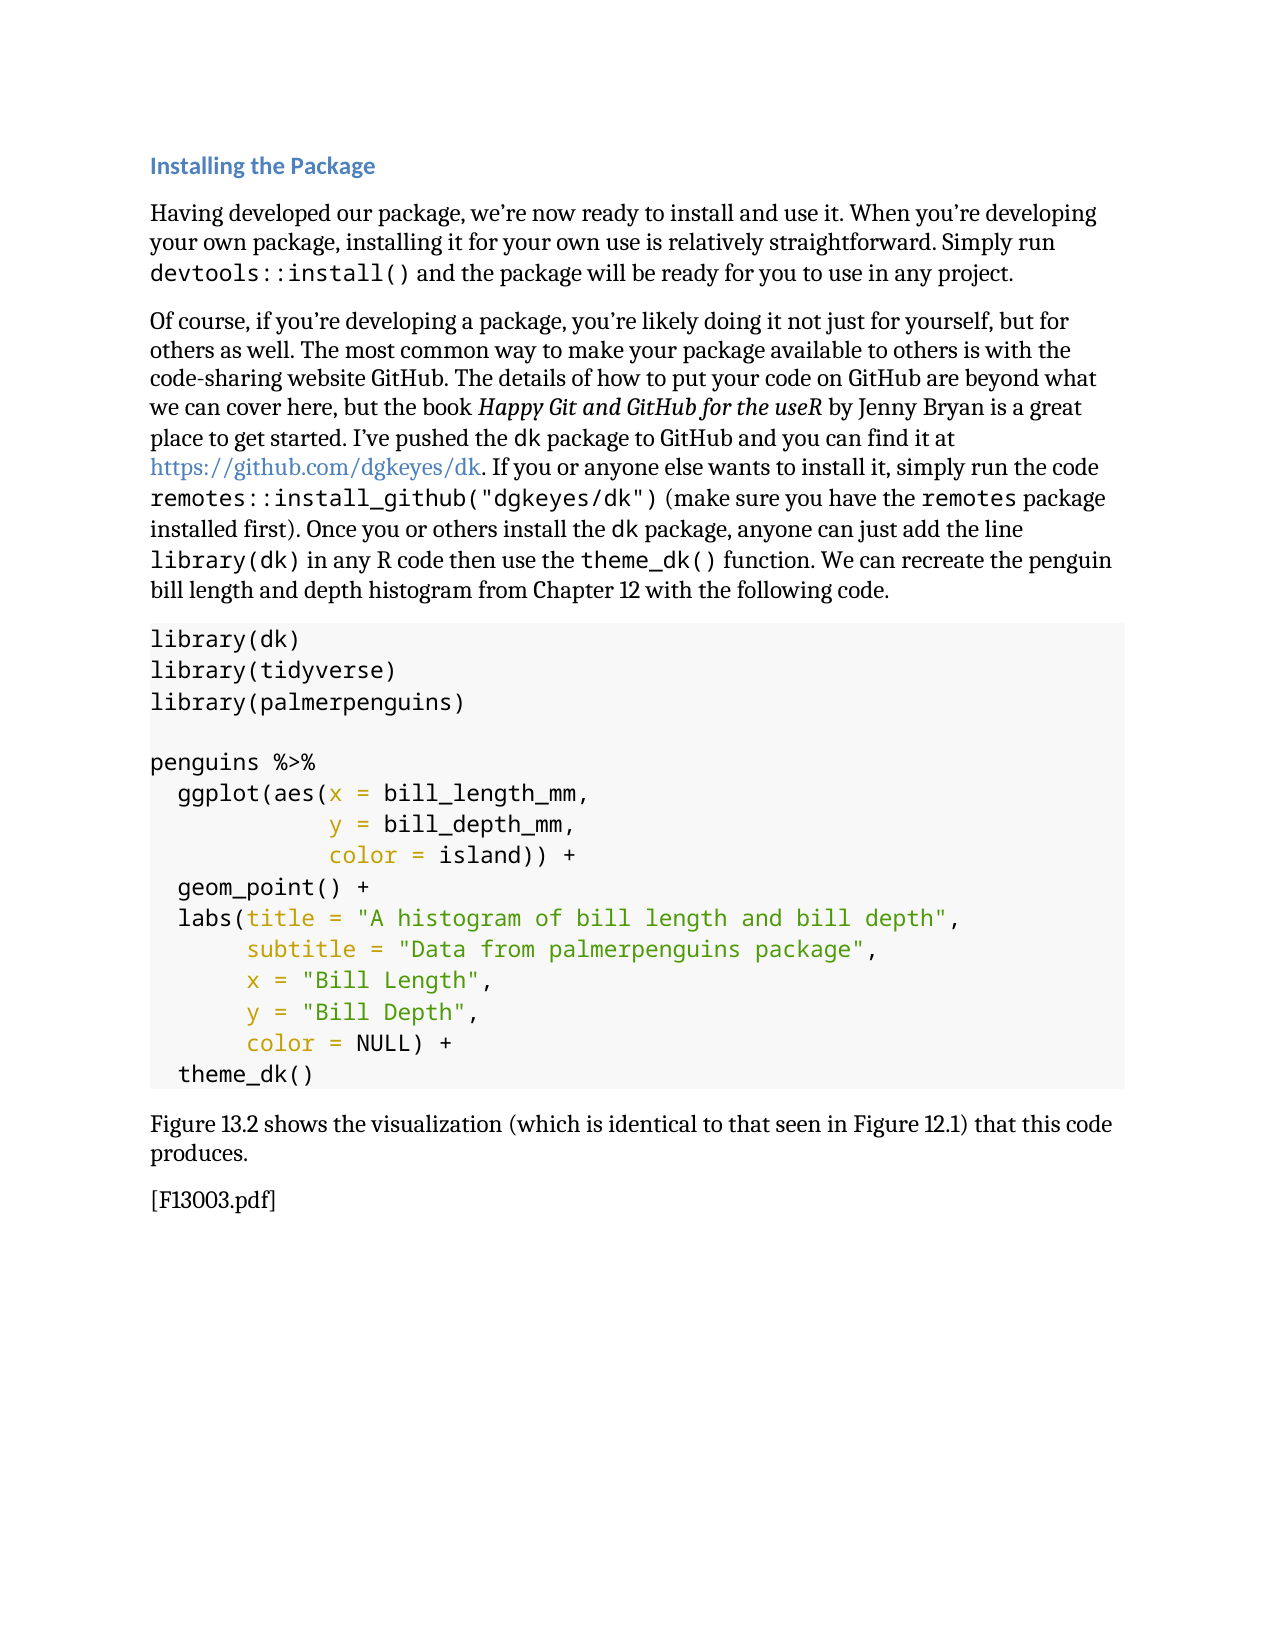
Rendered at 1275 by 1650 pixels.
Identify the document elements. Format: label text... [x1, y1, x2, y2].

subtitle Installing the Package [150, 150, 1125, 181]
text Having developed our package, we’re now ready to install and use it. When you’re developing your own package, installing it for your own use is relatively straightforward. Simply run devtools::install() and the package will be ready for you to use in any project. [150, 199, 1125, 288]
text Of course, if you’re developing a package, you’re likely doing it not just for yourself, but for others as well. The most common way to make your package available to others is with the code-sharing website GitHub. The details of how to put your code on GitHub are beyond what we can cover here, but the book Happy Git and GitHub for the useR by Jenny Bryan is a great place to get started. I’ve pushed the dk package to GitHub and you can find it at https://github.com/dgkeyes/dk. If you or anyone else wants to install it, simply run the code remotes::install_github("dgkeyes/dk") (make sure you have the remotes package installed first). Once you or others install the dk package, anyone can just add the line library(dk) in any R code then use the theme_dk() function. We can recreate the penguin bill length and depth histogram from Chapter 12 with the following code. [150, 307, 1125, 604]
text [F13003.pdf] [150, 1186, 1125, 1215]
text library(dk) library(tidyverse) library(palmerpenguins) penguins %>% ggplot(aes(x = bill_length_mm, y = bill_depth_mm, color = island)) + geom_point() + labs(title = "A histogram of bill length and bill depth", subtitle = "Data from palmerpenguins package", x = "Bill Length", y = "Bill Depth", color = NULL) + theme_dk() [150, 623, 1125, 1089]
text Figure 13.2 shows the visualization (which is identical to that seen in Figure 12.1) that this code produces. [150, 1110, 1125, 1168]
